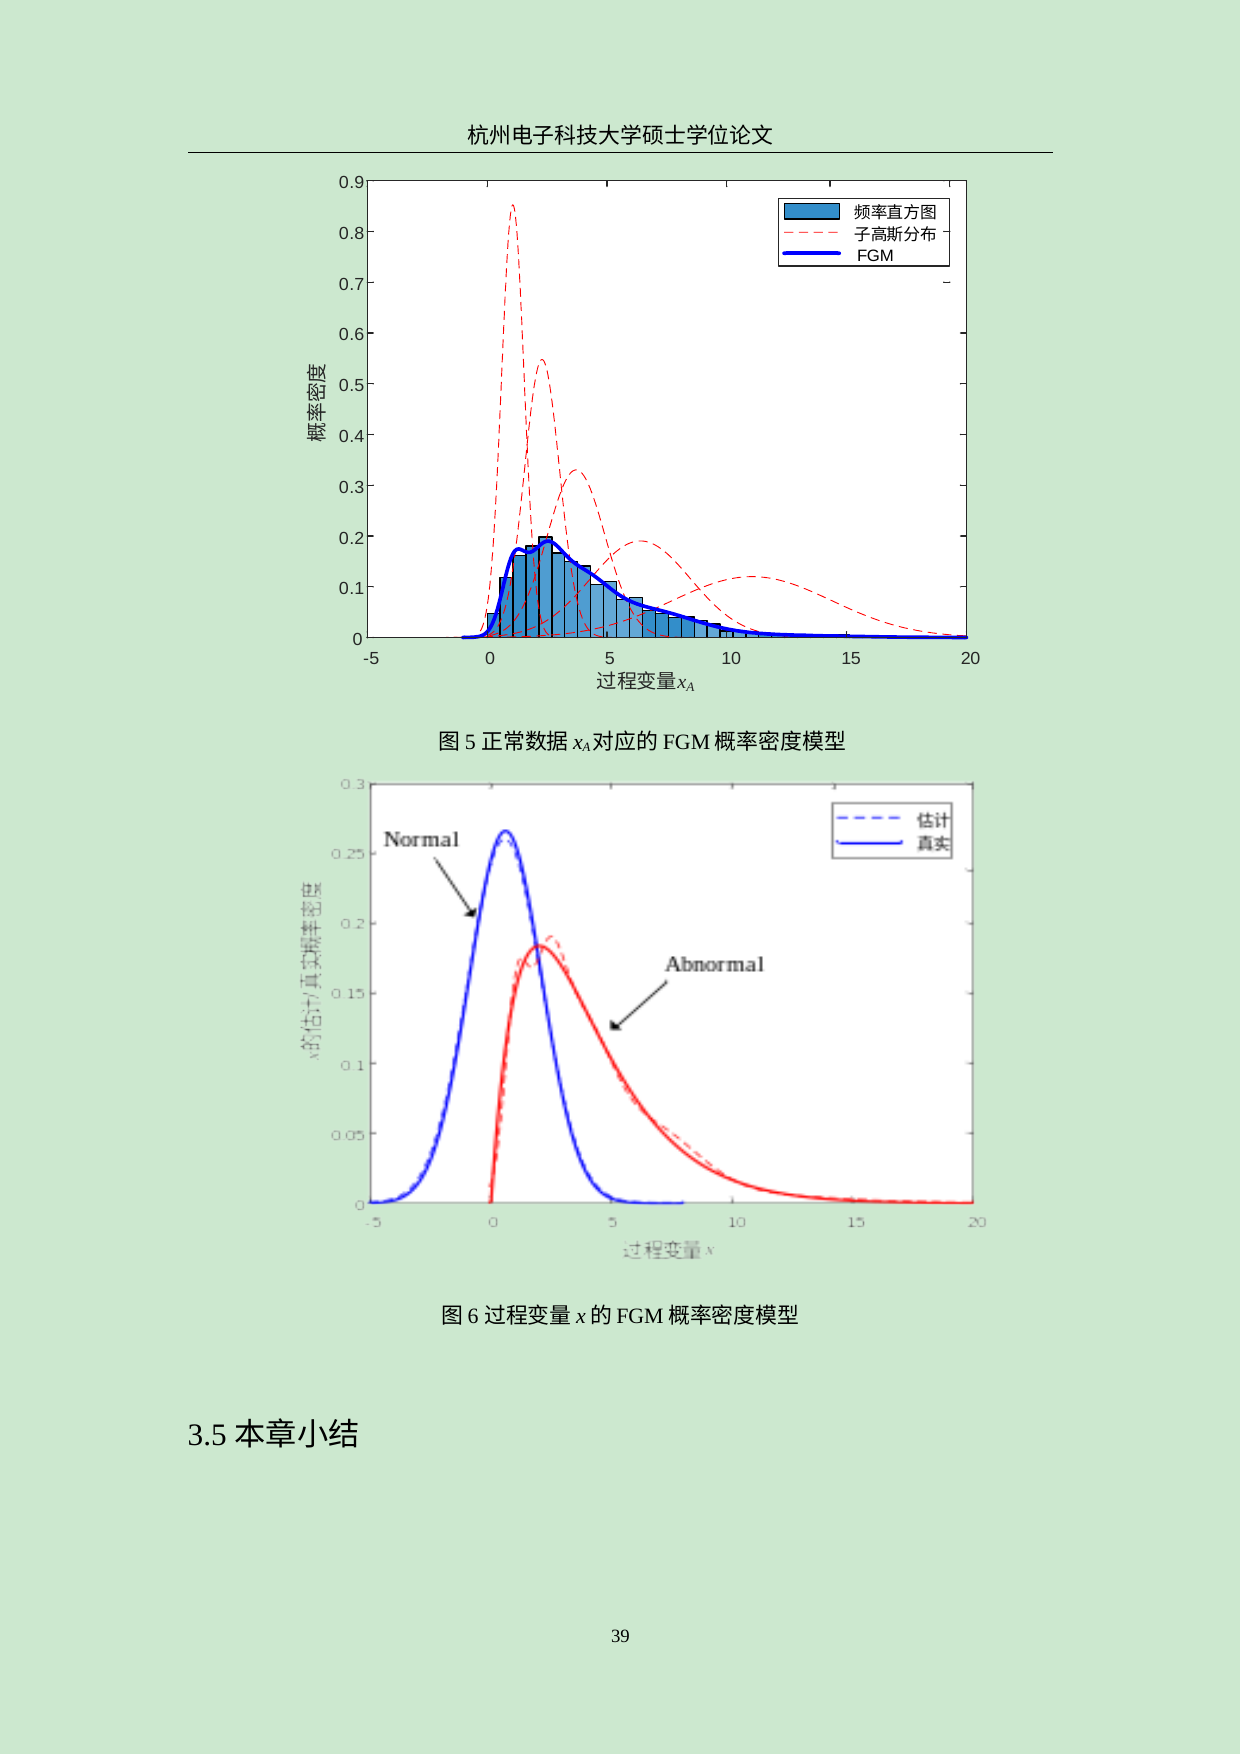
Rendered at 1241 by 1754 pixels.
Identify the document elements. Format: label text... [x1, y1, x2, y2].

text 图6 过程变量x的FGM概率密度模型 [187, 1297, 1053, 1331]
subtitle 3.5 本章小结 [187, 1397, 1053, 1465]
text 图5 正常数据xA对应的FGM概率密度模型 [187, 723, 1053, 757]
